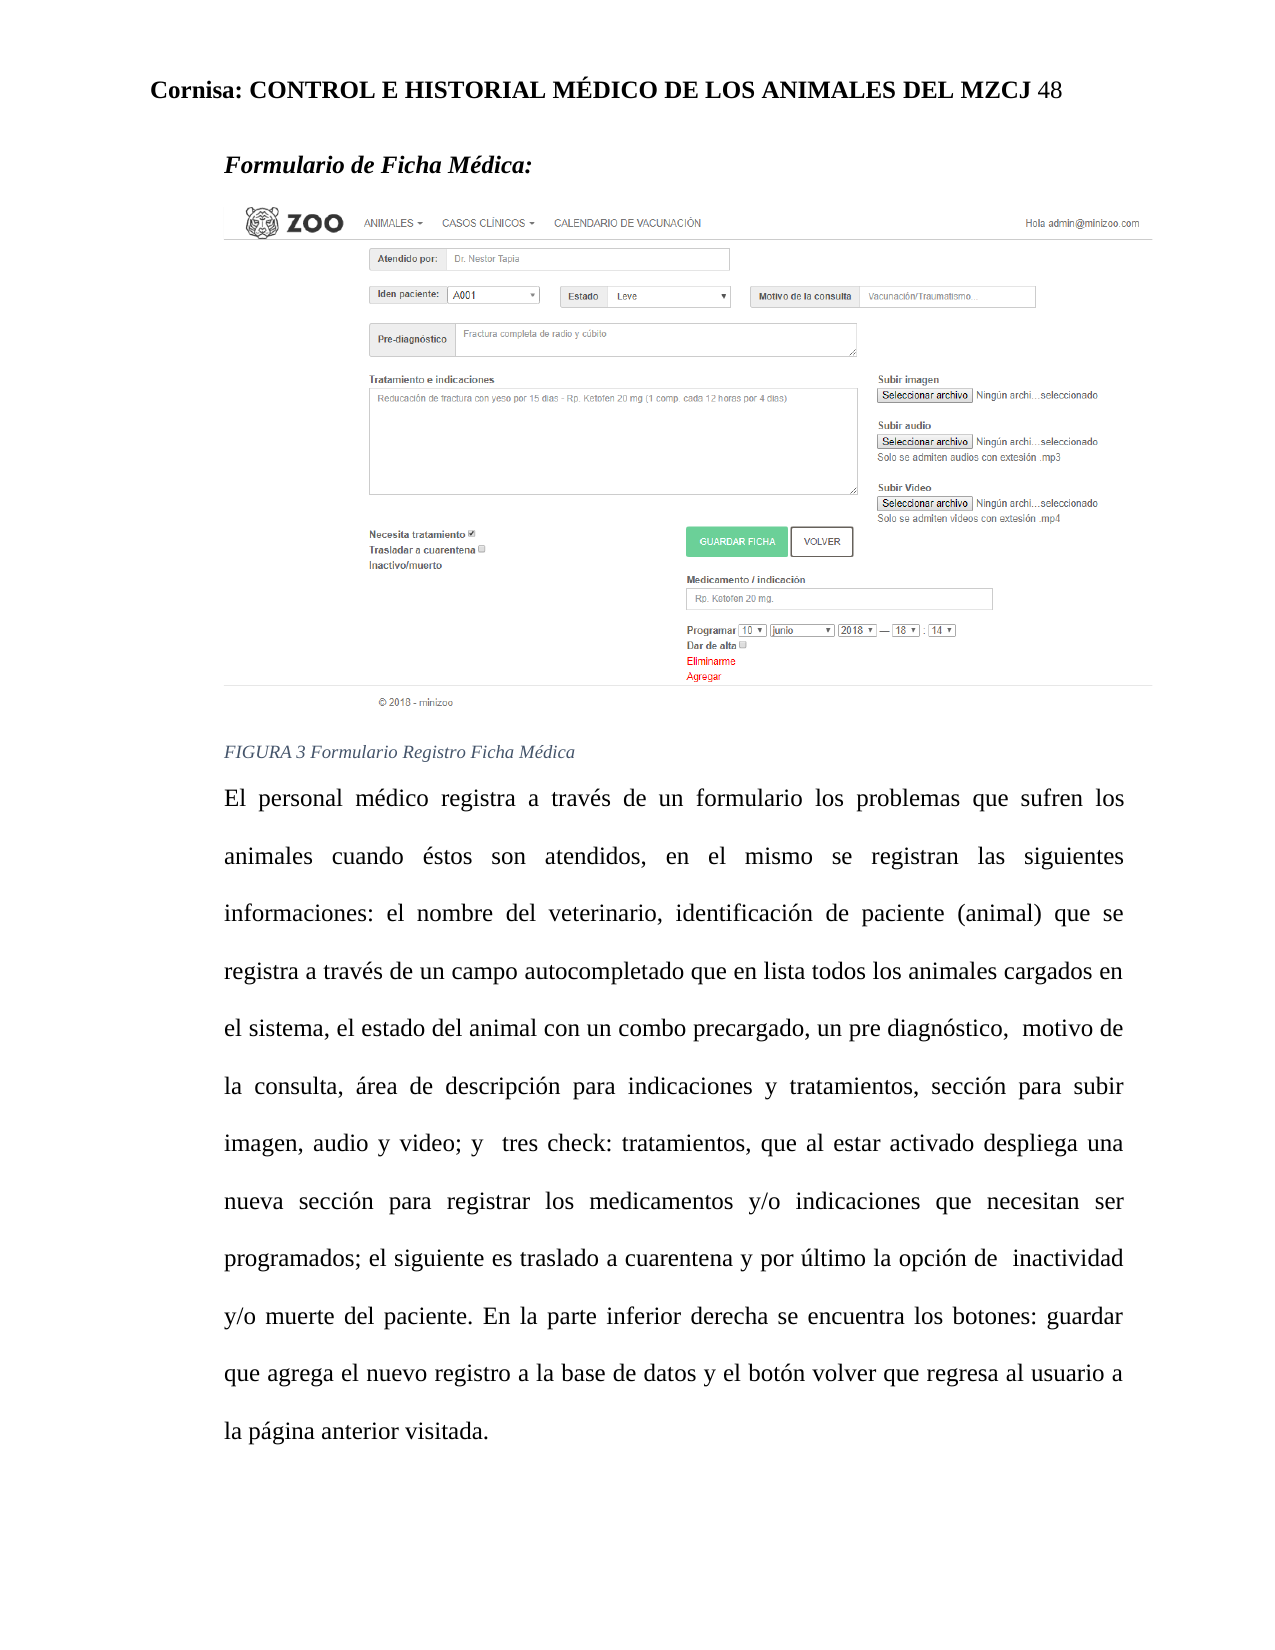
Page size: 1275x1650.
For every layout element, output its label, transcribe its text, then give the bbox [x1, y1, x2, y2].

subtitle Formulario de Ficha Médica: [150, 150, 1125, 179]
picture [223, 207, 1153, 713]
text FIGURA 3 Formulario Registro Ficha Médica [150, 741, 1125, 762]
text El personal médico registra a través de un formulario los problemas que sufren los animales cuando éstos son atendidos, en el mismo se registran las siguientes informaciones: el nombre del veterinario, identificación de paciente (animal) que se registra a través de un campo autocompletado que en lista todos los animales cargados en el sistema, el estado del animal con un combo precargado, un pre diagnóstico, motivo de la consulta, área de descripción para indicaciones y tratamientos, sección para subir imagen, audio y video; y tres check: tratamientos, que al estar activado despliega una nueva sección para registrar los medicamentos y/o indicaciones que necesitan ser programados; el siguiente es traslado a cuarentena y por último la opción de inactividad y/o muerte del paciente. En la parte inferior derecha se encuentra los botones: guardar que agrega el nuevo registro a la base de datos y el botón volver que regresa al usuario a la página anterior visitada. [224, 783, 1125, 1444]
